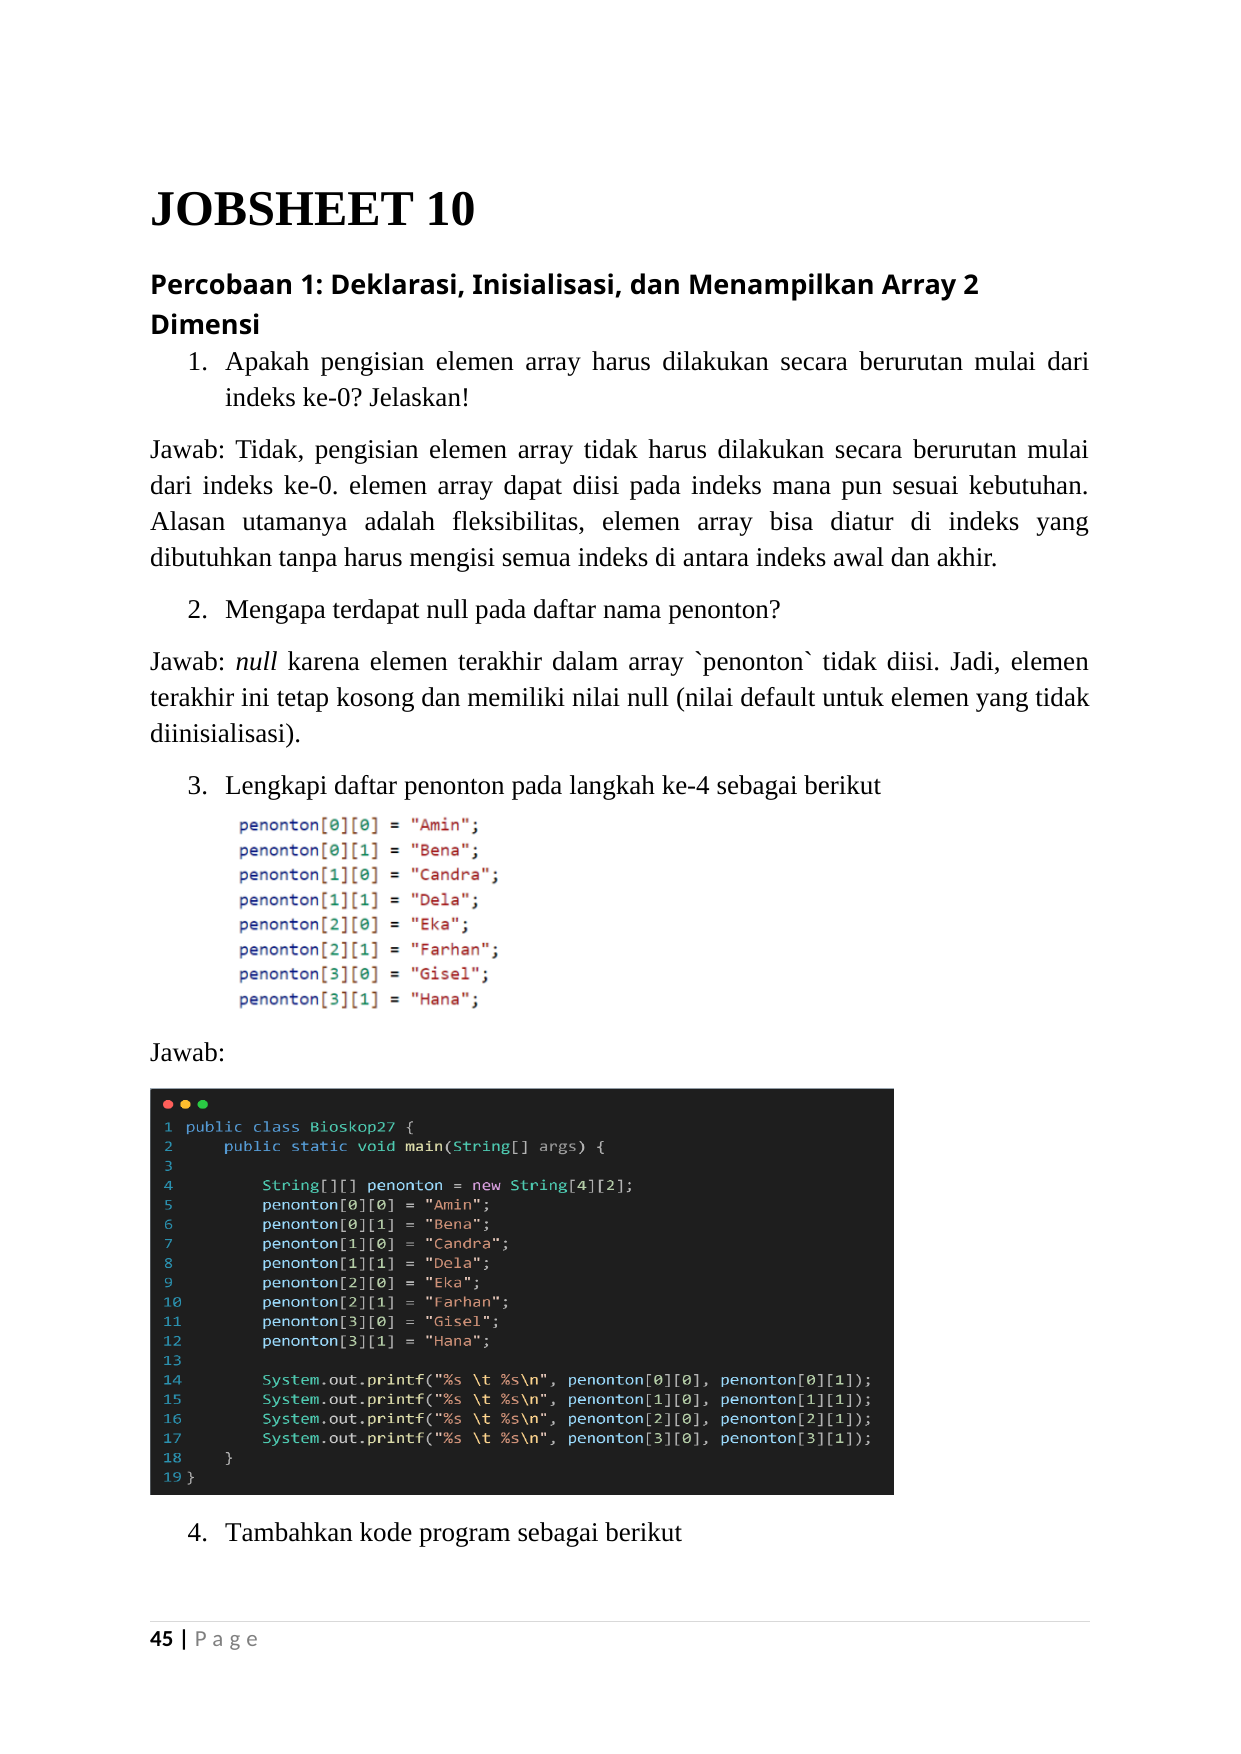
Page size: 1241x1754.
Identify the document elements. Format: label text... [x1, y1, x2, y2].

text Jawab: null karena elemen terakhir dalam array `penonton` tidak diisi. Jadi, elemen terakhir ini tetap kosong dan memiliki nilai null (nilai default untuk elemen yang tidak diinisialisasi). [150, 646, 1090, 748]
list Lengkapi daftar penonton pada langkah ke-4 sebagai berikut [187, 769, 1090, 801]
subtitle Percobaan 1: Deklarasi, Inisialisasi, dan Menampilkan Array 2 Dimensi [150, 266, 1090, 342]
text Jawab: Tidak, pengisian elemen array tidak harus dilakukan secara berurutan mulai dari indeks ke-0. elemen array dapat diisi pada indeks mana pun sesuai kebutuhan. Alasan utamanya adalah fleksibilitas, elemen array bisa diatur di indeks yang dibutuhkan tanpa harus mengisi semua indeks di antara indeks awal dan akhir. [150, 433, 1090, 572]
subtitle JOBSHEET 10 [150, 179, 1090, 237]
list Apakah pengisian elemen array harus dilakukan secara berurutan mulai dari indeks ke-0? Jelaskan! [187, 345, 1090, 412]
list Mengapa terdapat null pada daftar nama penonton? [187, 593, 1090, 624]
picture [150, 1088, 894, 1495]
text Jawab: [150, 1036, 1090, 1067]
list Tambahkan kode program sebagai berikut [187, 1516, 1090, 1547]
picture [225, 805, 504, 1016]
